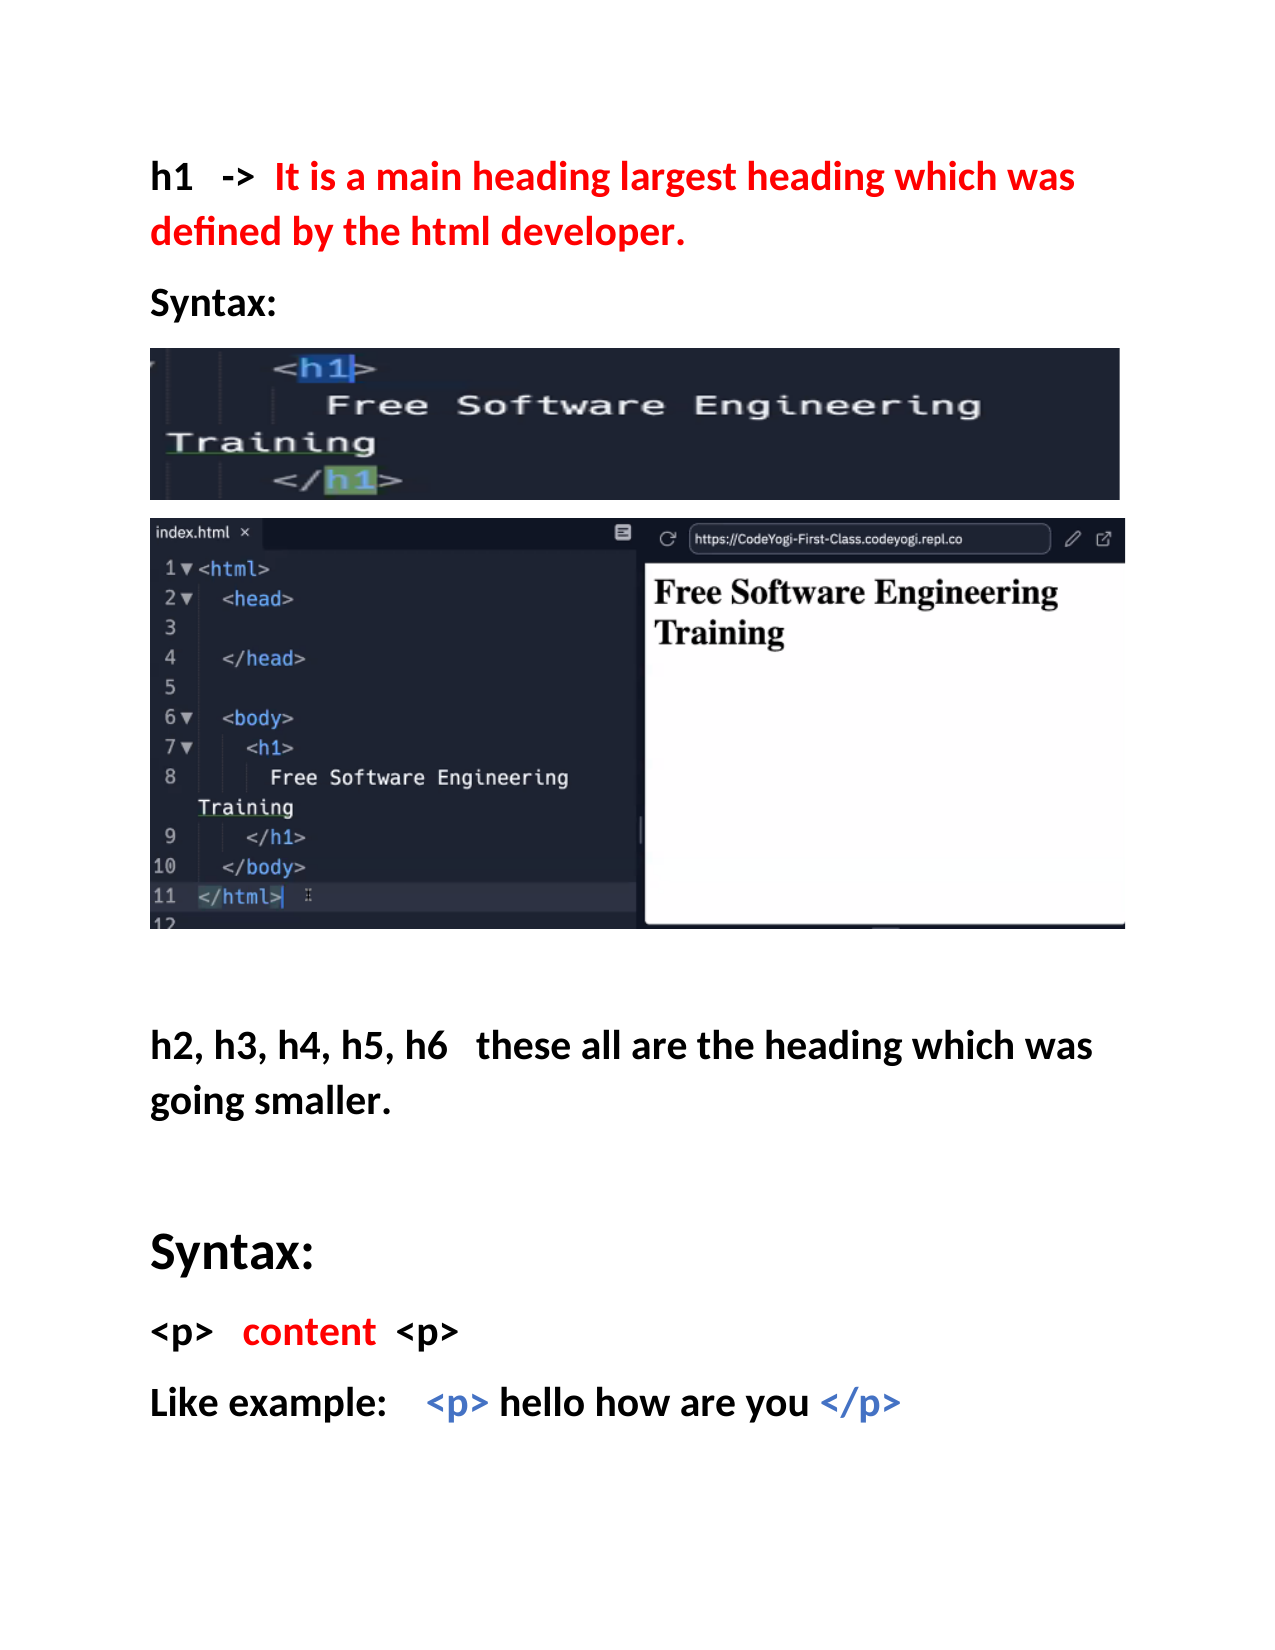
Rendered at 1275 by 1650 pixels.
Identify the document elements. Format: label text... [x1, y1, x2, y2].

picture [150, 518, 1125, 929]
picture [150, 348, 1120, 500]
text Syntax: [150, 1217, 1125, 1283]
text Like example: <p> hello how are you </p> [150, 1376, 1125, 1427]
text <p> content <p> [150, 1305, 1125, 1356]
text Syntax: [150, 276, 1125, 327]
text h2, h3, h4, h5, h6 these all are the heading which was going smaller. [150, 1019, 1125, 1124]
text h1 -> It is a main heading largest heading which was defined by the html developer. [150, 150, 1125, 256]
